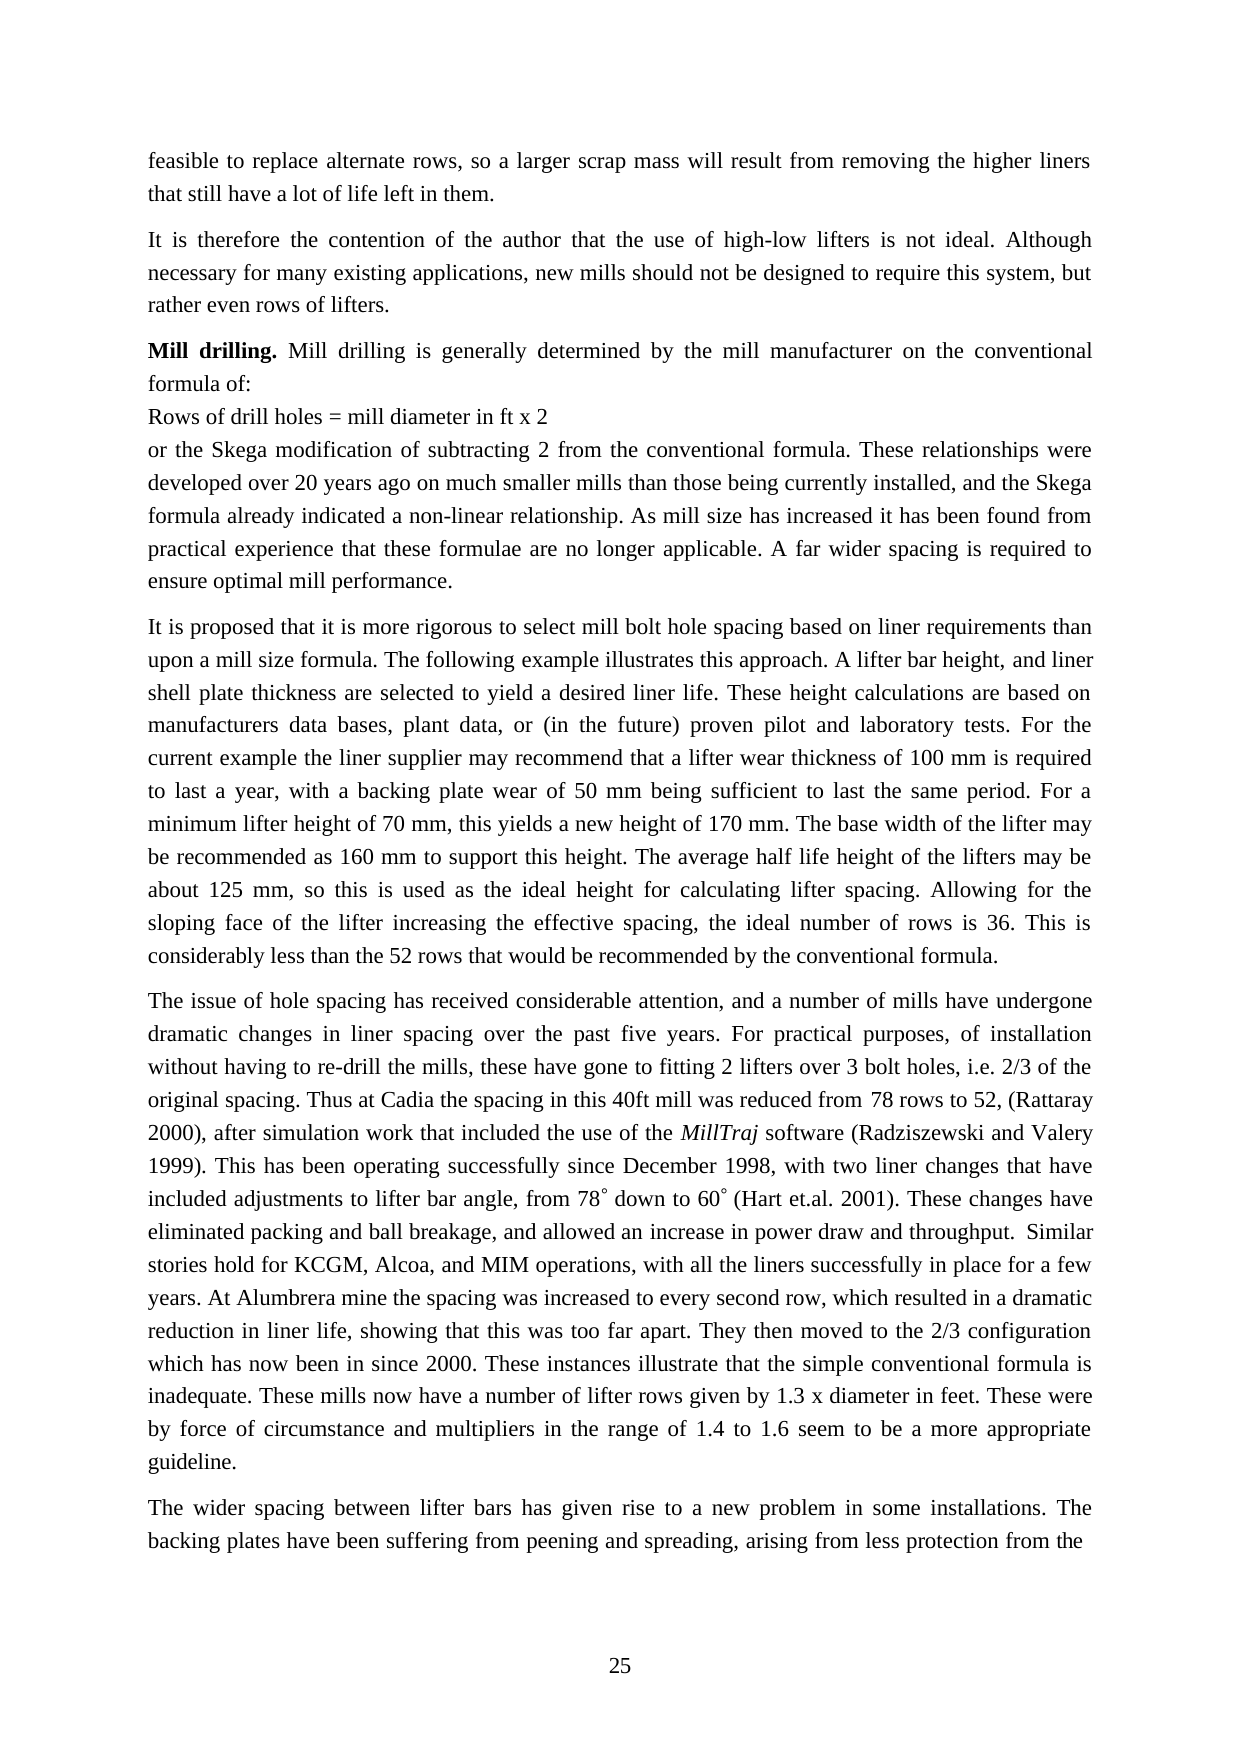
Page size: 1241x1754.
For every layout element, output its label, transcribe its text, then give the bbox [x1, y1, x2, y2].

text Mill drilling. Mill drilling is generally determined by the mill manufacturer on the conventional formula of: [148, 337, 1094, 396]
text The issue of hole spacing has received considerable attention, and a number of mills have undergone dramatic changes in liner spacing over the past five years. For practical purposes, of installation without having to re-drill the mills, these have gone to fitting 2 lifters over 3 bolt holes, i.e. 2/3 of the original spacing. Thus at Cadia the spacing in this 40ft mill was reduced from 78 rows to 52, (Rattaray 2000), after simulation work that included the use of the MillTraj software (Radziszewski and Valery 1999). This has been operating successfully since December 1998, with two liner changes that have included adjustments to lifter bar angle, from 78 down to 60 (Hart et.al. 2001). These changes have eliminated packing and ball breakage, and allowed an increase in power draw and throughput. Similar stories hold for KCGM, Alcoa, and MIM operations, with all the liners successfully in place for a few years. At Alumbrera mine the spacing was increased to every second row, which resulted in a dramatic reduction in liner life, showing that this was too far apart. They then moved to the 2/3 configuration which has now been in since 2000. These instances illustrate that the simple conventional formula is inadequate. These mills now have a number of lifter rows given by 1.3 x diameter in feet. These were by force of circumstance and multipliers in the range of 1.4 to 1.6 seem to be a more appropriate guideline. [148, 987, 1094, 1475]
text It is therefore the contention of the author that the use of high-low lifters is not ideal. Although necessary for many existing applications, new mills should not be designed to require this system, but rather even rows of lifters. [148, 226, 1093, 318]
text or the Skega modification of subtracting 2 from the conventional formula. These relationships were developed over 20 years ago on much smaller mills than those being currently installed, and the Skega formula already indicated a non-linear relationship. As mill size has increased it has been found from practical experience that these formulae are no longer applicable. A far wider spacing is required to ensure optimal mill performance. [148, 436, 1093, 594]
text The wider spacing between lifter bars has given rise to a new problem in some installations. The backing plates have been suffering from peening and spreading, arising from less protection from the [148, 1494, 1093, 1553]
text It is proposed that it is more rigorous to select mill bolt hole spacing based on liner requirements than upon a mill size formula. The following example illustrates this approach. A lifter bar height, and liner shell plate thickness are selected to yield a desired liner life. These height calculations are based on manufacturers data bases, plant data, or (in the future) proven pilot and laboratory tests. For the current example the liner supplier may recommend that a lifter wear thickness of 100 mm is required to last a year, with a backing plate wear of 50 mm being sufficient to last the same period. For a minimum lifter height of 70 mm, this yields a new height of 170 mm. The base width of the lifter may be recommended as 160 mm to support this height. The average half life height of the lifters may be about 125 mm, so this is used as the ideal height for calculating lifter spacing. Allowing for the sloping face of the lifter increasing the effective spacing, the ideal number of rows is 36. This is considerably less than the 52 rows that would be recommended by the conventional formula. [148, 613, 1094, 968]
text feasible to replace alternate rows, so a larger scrap mass will result from removing the higher liners that still have a lot of life left in them. [148, 147, 1093, 207]
text Rows of drill holes = mill diameter in ft x 2 [148, 403, 1181, 429]
